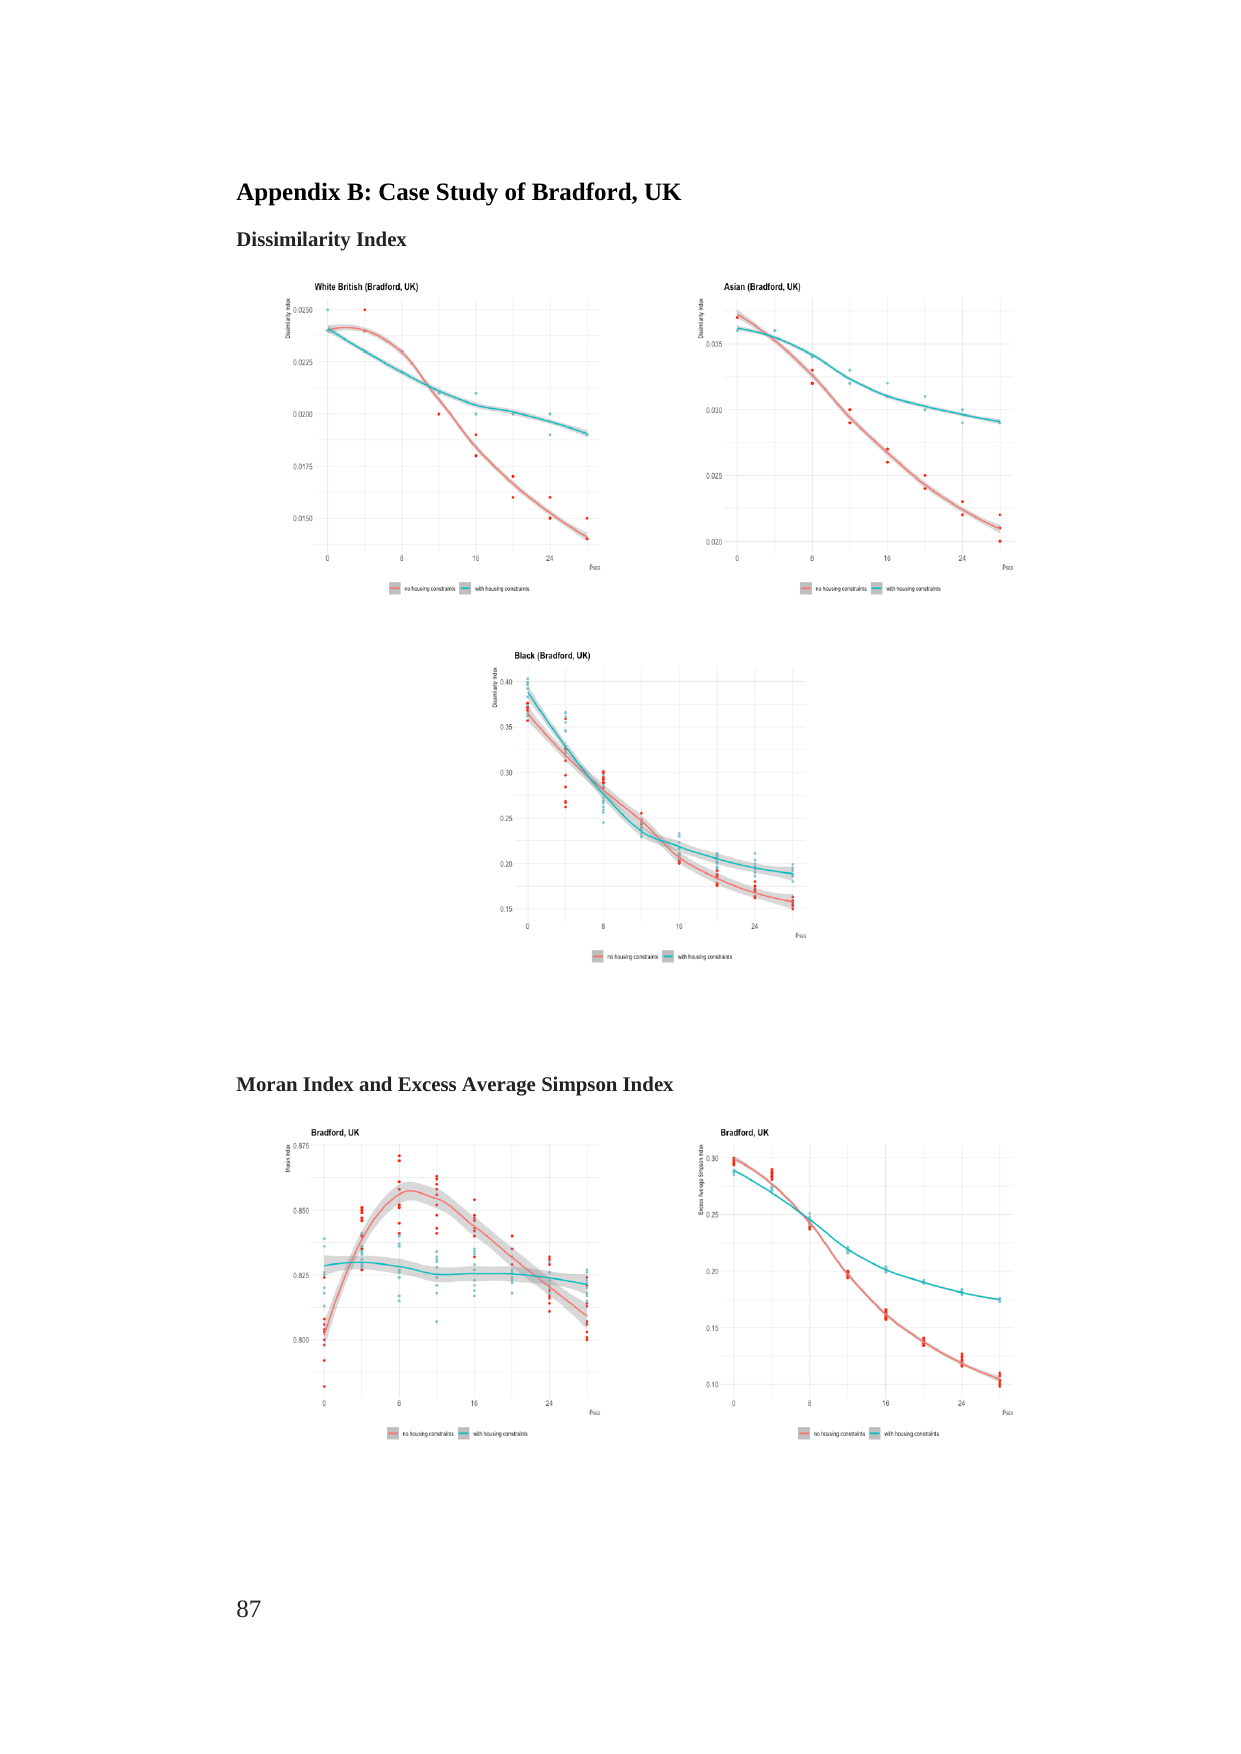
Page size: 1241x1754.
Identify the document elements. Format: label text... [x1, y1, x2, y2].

table_header [649, 263, 1062, 631]
text Appendix B: Case Study of Bradford, UK [236, 177, 1063, 206]
picture [266, 262, 620, 618]
picture [472, 631, 826, 986]
table_cell [236, 631, 1062, 1000]
table_header [236, 1108, 649, 1477]
text Dissimilarity Index [236, 227, 1063, 251]
table_header [649, 1108, 1062, 1477]
picture [678, 1108, 1033, 1463]
picture [266, 1108, 620, 1463]
text Moran Index and Excess Average Simpson Index [236, 1072, 1063, 1096]
table_header [236, 263, 649, 631]
picture [678, 262, 1033, 618]
